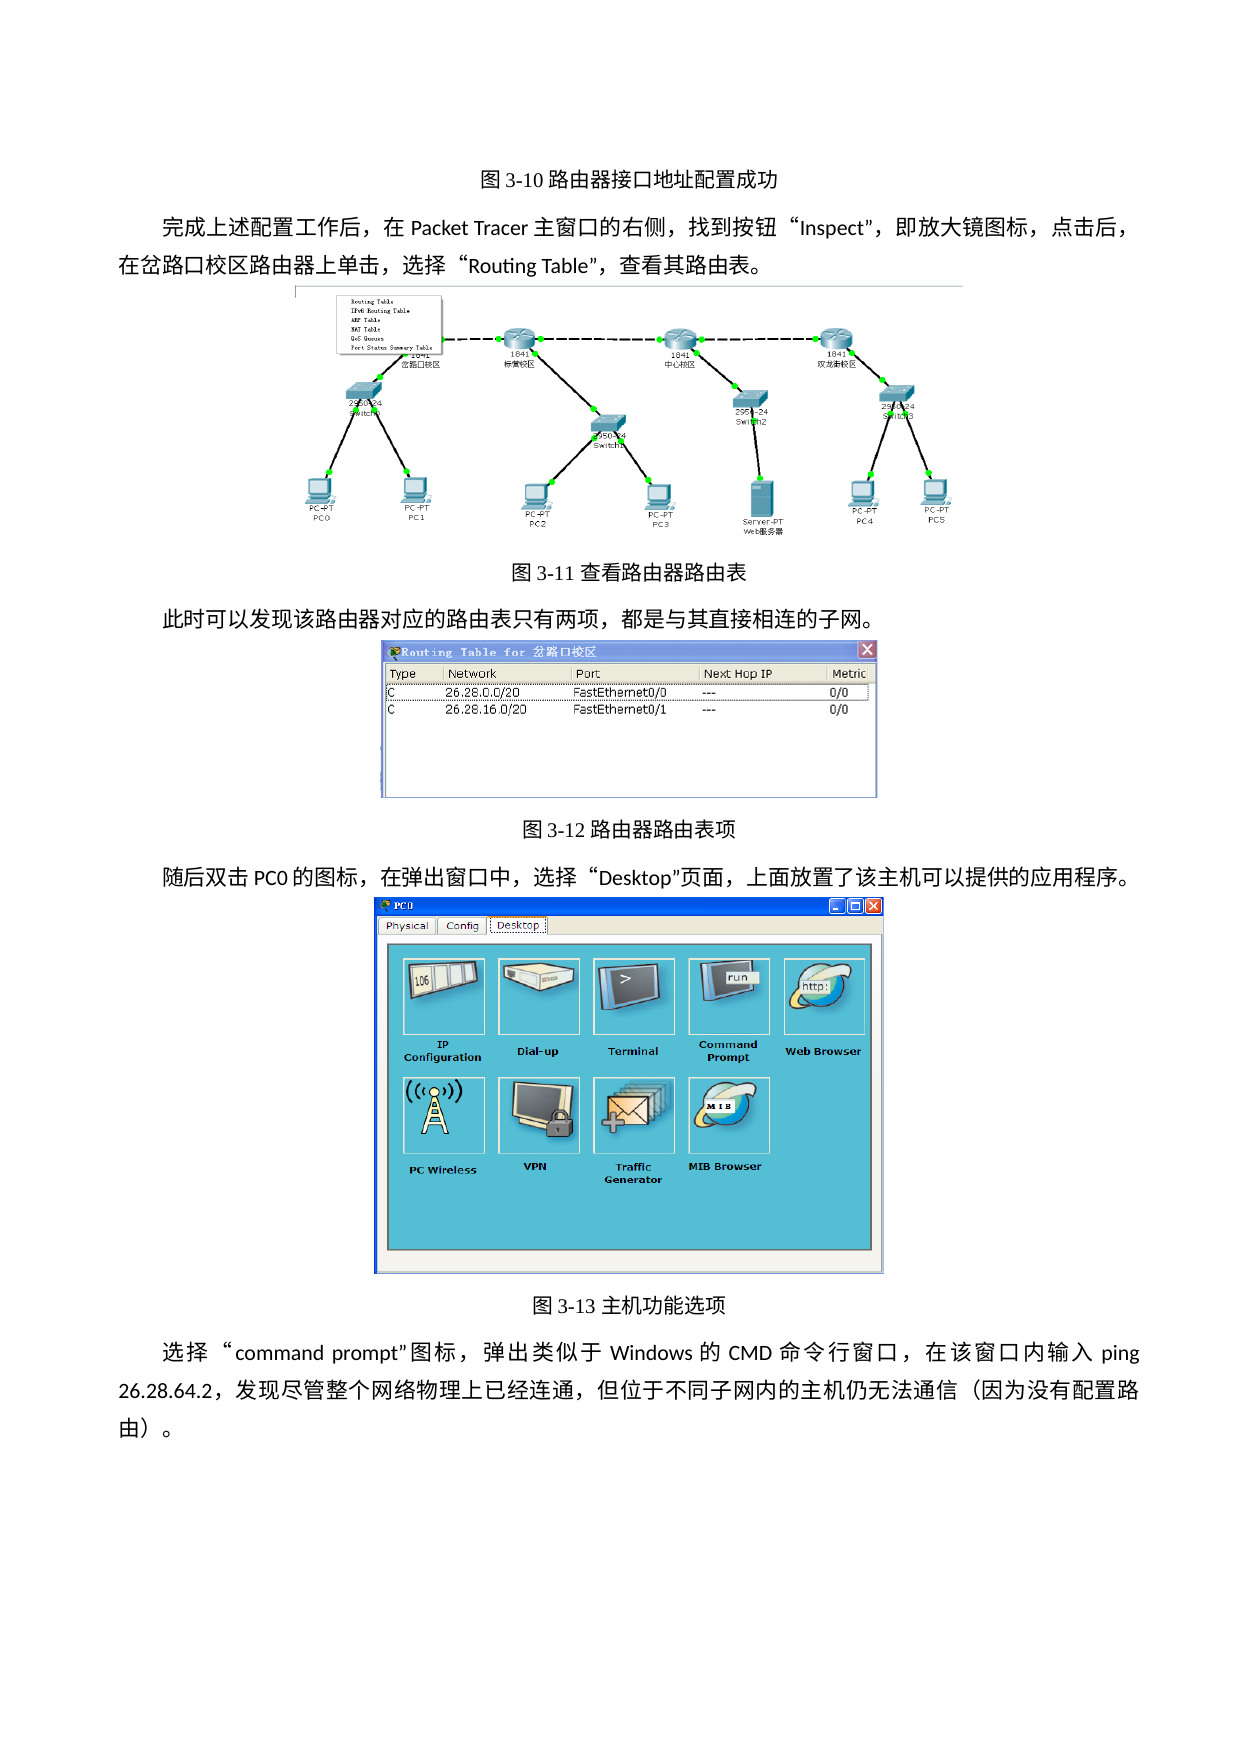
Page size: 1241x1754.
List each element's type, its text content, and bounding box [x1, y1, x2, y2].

picture [374, 897, 884, 1274]
text 随后双击PC0的图标，在弹出窗口中，选择“Desktop”页面，上面放置了该主机可以提供的应用程序。 [118, 860, 1140, 892]
text 图3-11 查看路由器路由表 [118, 540, 1140, 586]
text 选择“command prompt”图标，弹出类似于Windows的CMD命令行窗口，在该窗口内输入ping 26.28.64.2，发现尽管整个网络物理上已经连通，但位于不同子网内的主机仍无法通信（因为没有配置路由）。 [118, 1335, 1140, 1443]
text 完成上述配置工作后，在Packet Tracer主窗口的右侧，找到按钮“Inspect”，即放大镜图标，点击后，在岔路口校区路由器上单击，选择“Routing Table”，查看其路由表。 [118, 210, 1140, 279]
picture [295, 285, 963, 541]
text 图3-13 主机功能选项 [118, 1273, 1140, 1319]
text 图3-10 路由器接口地址配置成功 [118, 148, 1140, 193]
text 图3-12 路由器路由表项 [118, 798, 1140, 844]
picture [380, 640, 878, 798]
text 此时可以发现该路由器对应的路由表只有两项，都是与其直接相连的子网。 [118, 602, 1140, 634]
